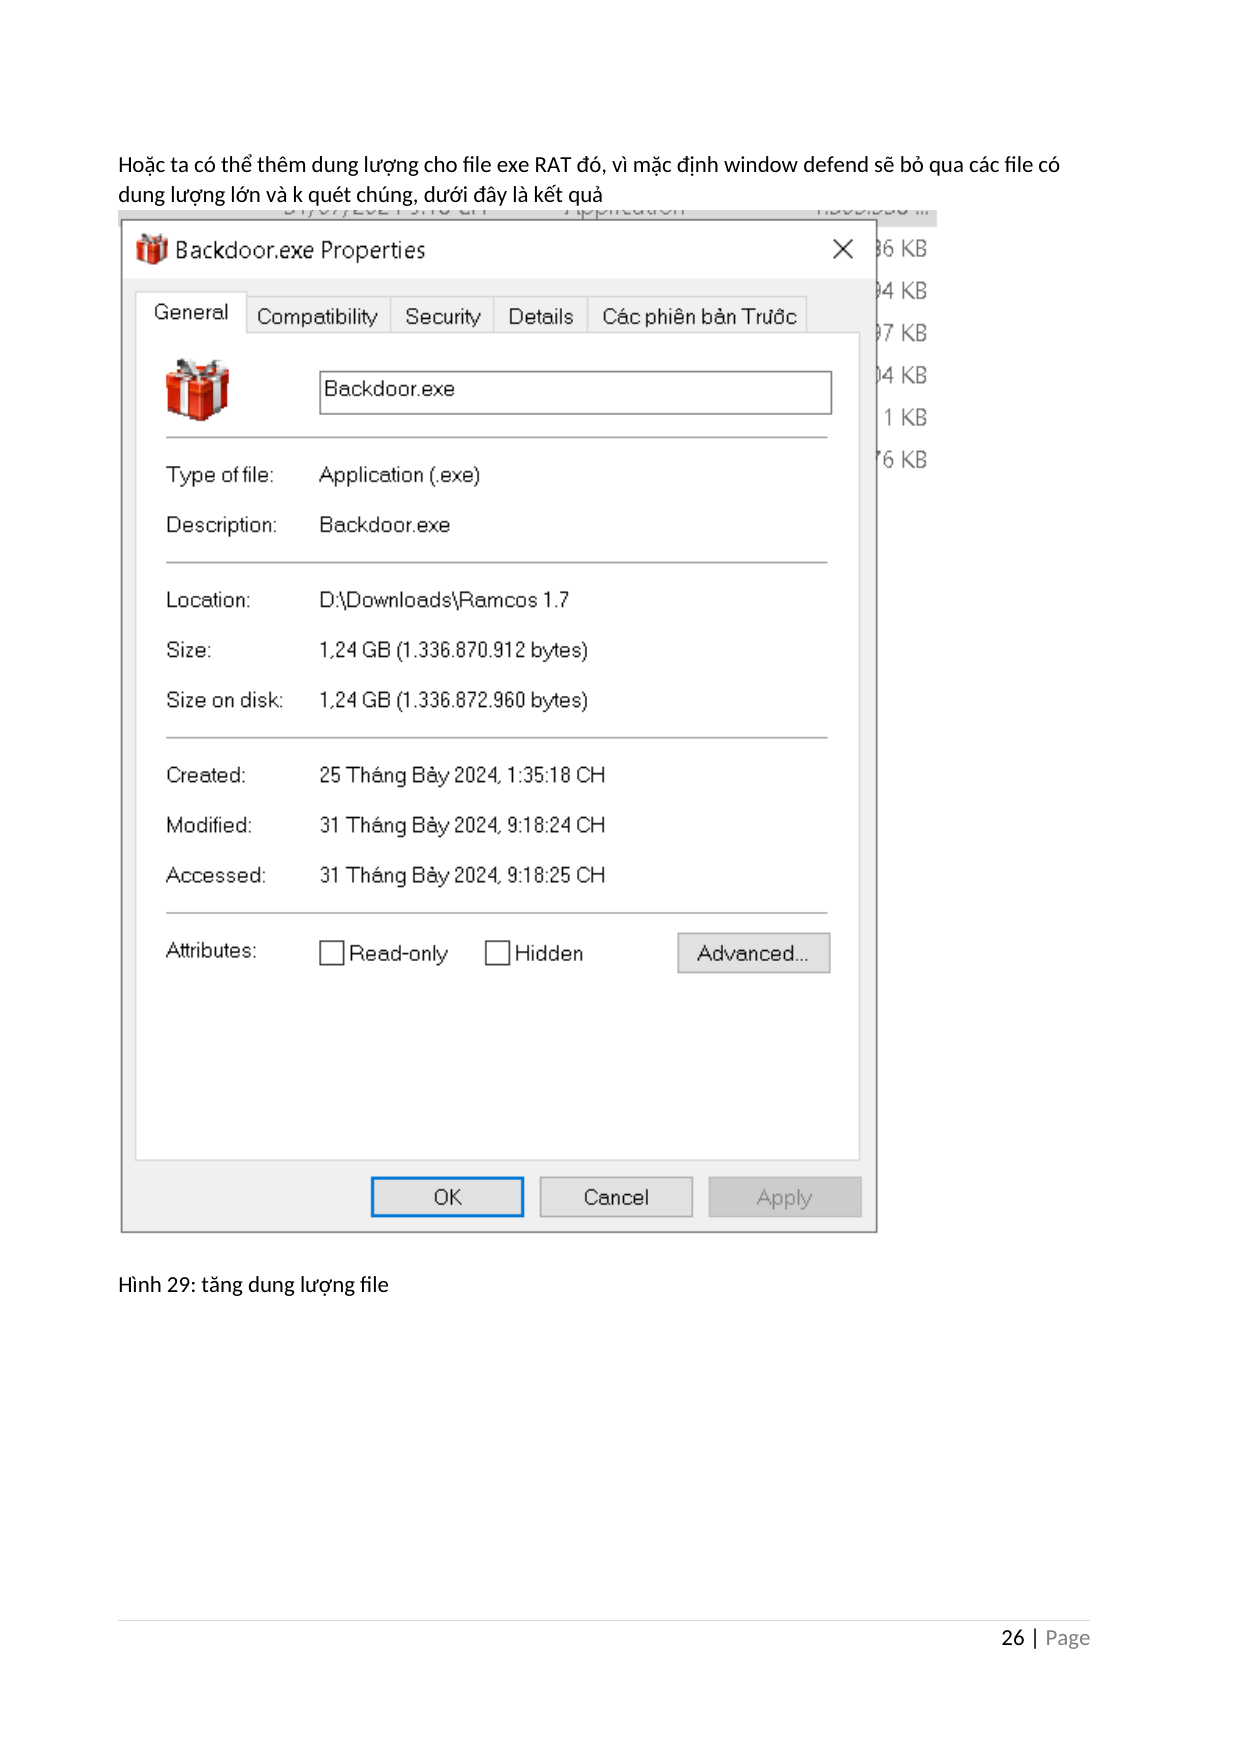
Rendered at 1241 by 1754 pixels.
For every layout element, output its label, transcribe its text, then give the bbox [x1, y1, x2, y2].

picture [118, 210, 1006, 1252]
text Hình 29: tăng dung lượng file [118, 1270, 1090, 1298]
